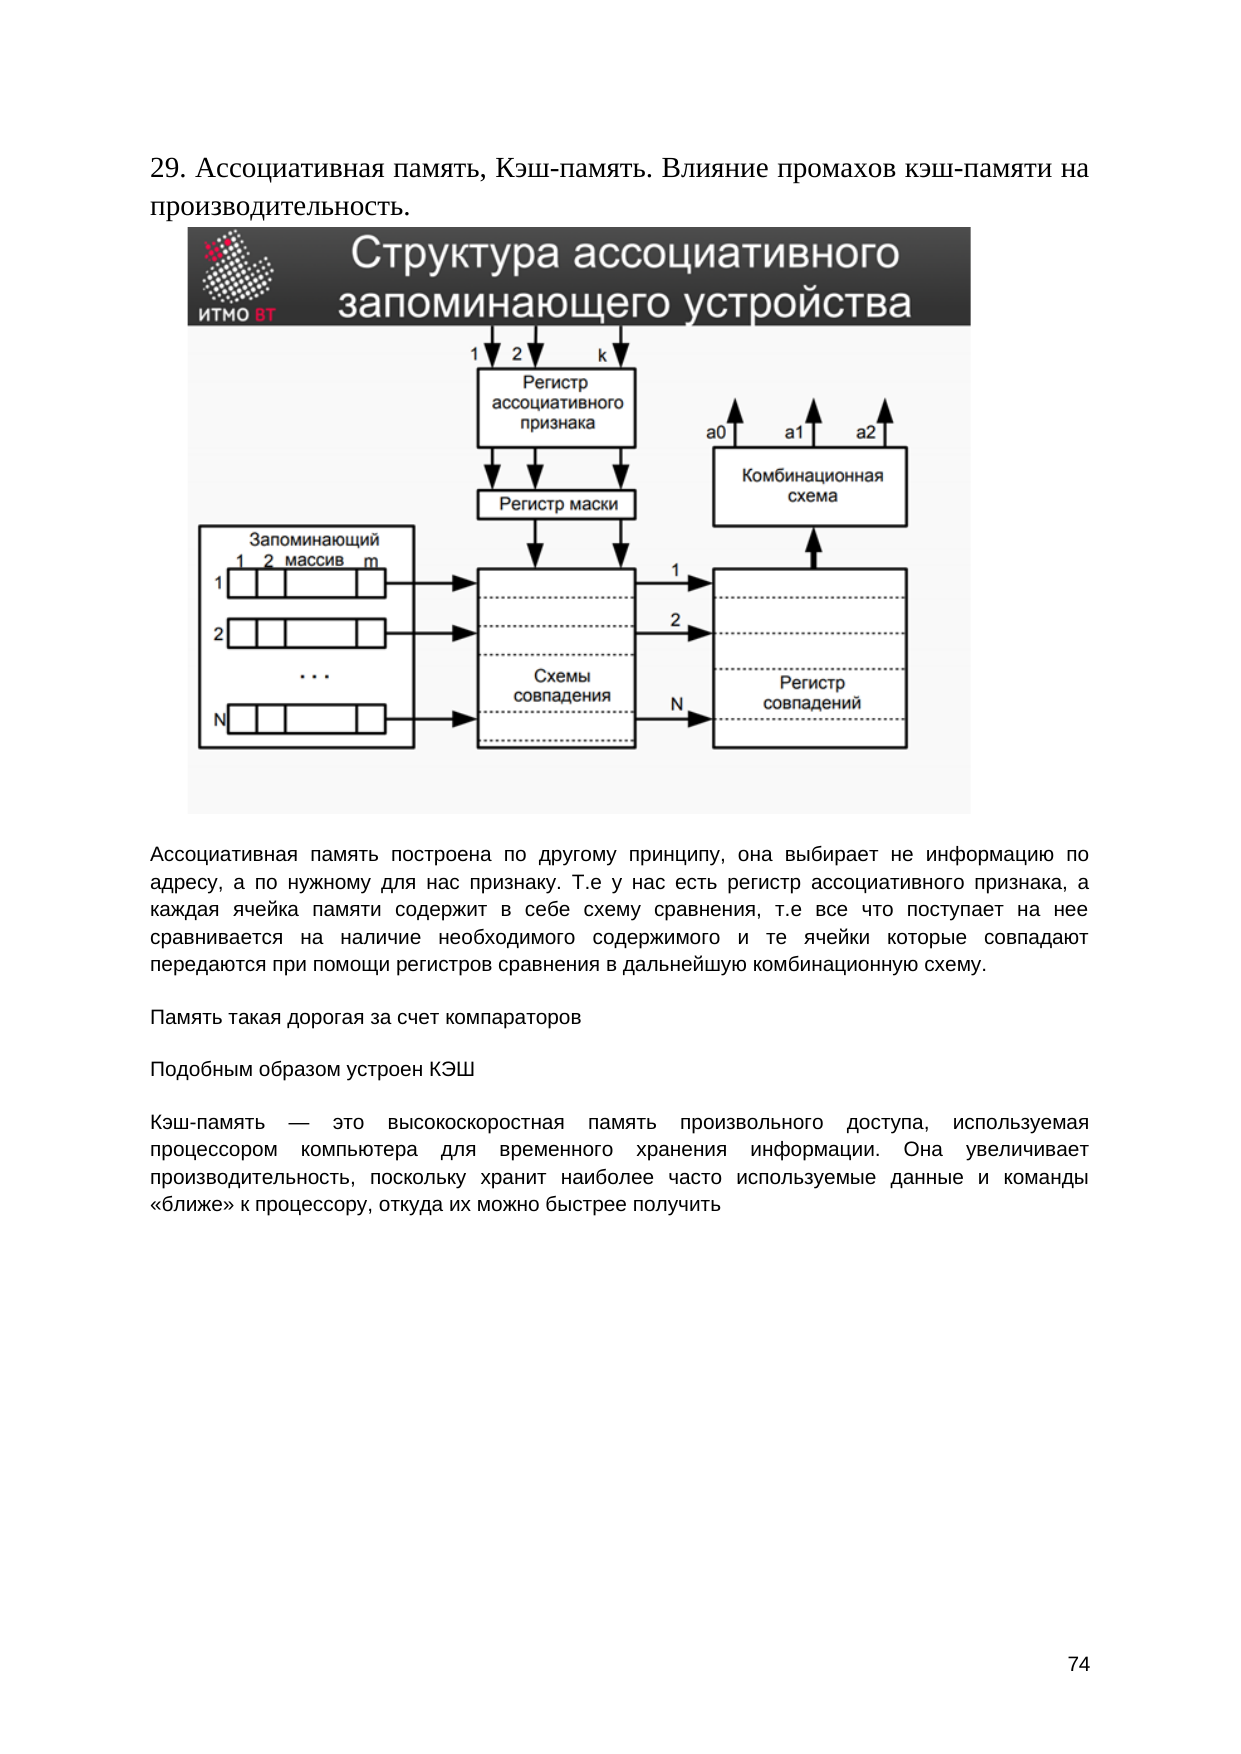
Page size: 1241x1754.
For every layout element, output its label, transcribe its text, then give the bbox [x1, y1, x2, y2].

text Ассоциативная память построена по другому принципу, она выбирает не информацию по адресу, а по нужному для нас признаку. Т.е у нас есть регистр ассоциативного признака, а каждая ячейка памяти содержит в себе схему сравнения, т.е все что поступает на нее сравнивается на наличие необходимого содержимого и те ячейки которые совпадают передаются при помощи регистров сравнения в дальнейшую комбинационную схему. [150, 842, 1090, 976]
subtitle 29. Ассоциативная память, Кэш-память. Влияние промахов кэш-памяти на производительность. [150, 150, 1090, 222]
text Подобным образом устроен КЭШ [150, 1057, 1090, 1081]
picture [187, 227, 971, 814]
text Память такая дорогая за счет компараторов [150, 1005, 1090, 1029]
text Кэш-память — это высокоскоростная память произвольного доступа, используемая процессором компьютера для временного хранения информации. Она увеличивает производительность, поскольку хранит наиболее часто используемые данные и команды «ближе» к процессору, откуда их можно быстрее получить [150, 1110, 1090, 1216]
